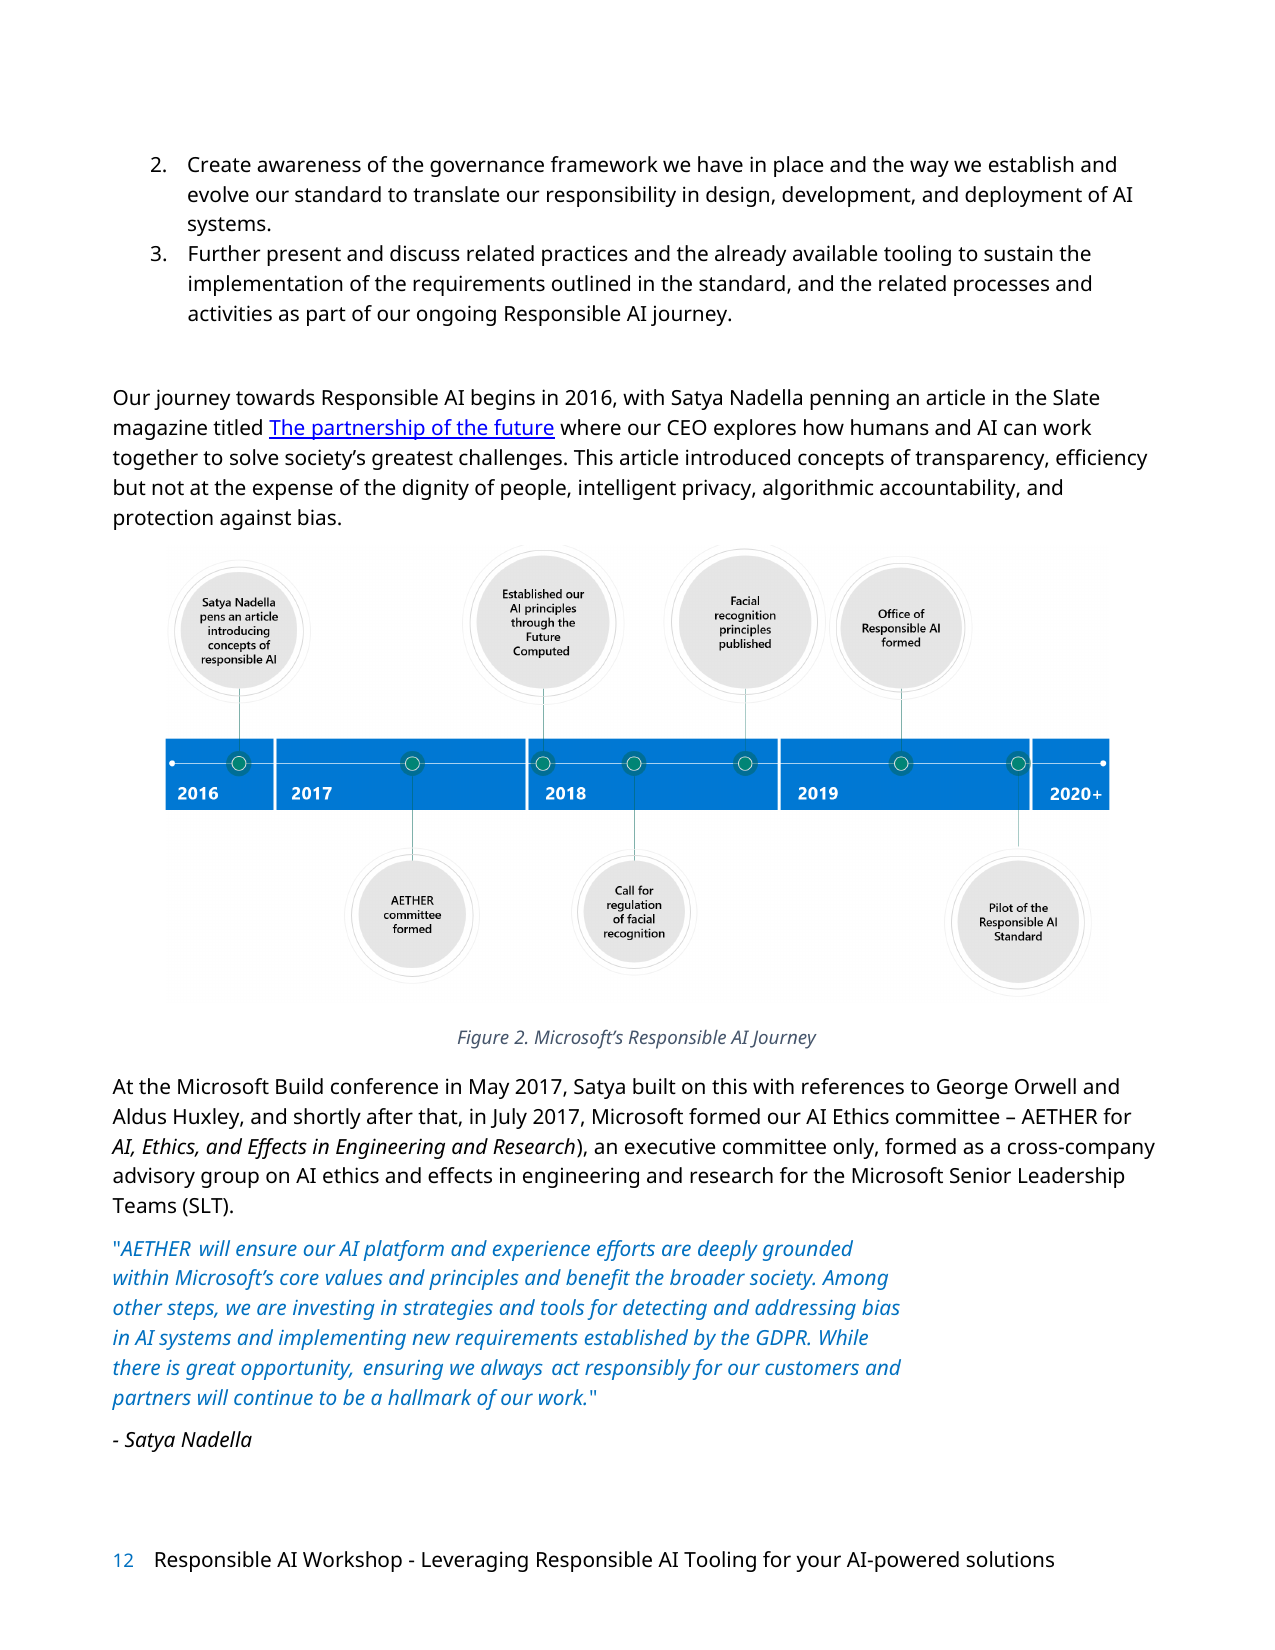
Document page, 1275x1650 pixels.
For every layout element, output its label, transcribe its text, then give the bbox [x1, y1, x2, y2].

text "AETHER will ensure our AI platform and experience efforts are deeply grounded within Microsoft’s core values and principles and benefit the broader society. Among other steps, we are investing in strategies and tools for detecting and addressing bias in AI systems and implementing new requirements established by the GDPR. While there is great opportunity, ensuring we always act responsibly for our customers and partners will continue to be a hallmark of our work." [112, 1234, 910, 1411]
text Our journey towards Responsible AI begins in 2016, with Satya Nadella penning an article in the Slate magazine titled The partnership of the future where our CEO explores how humans and AI can work together to solve society’s greatest challenges. This article introduced concepts of transparency, efficiency but not at the expense of the dignity of people, intelligent privacy, algorithmic accountability, and protection against bias. [112, 383, 1162, 531]
text At the Microsoft Build conference in May 2017, Satya built on this with references to George Orwell and Aldus Huxley, and shortly after that, in July 2017, Microsoft formed our AI Ethics committee – AETHER for AI, Ethics, and Effects in Engineering and Research), an executive committee only, formed as a cross-company advisory group on AI ethics and effects in engineering and research for the Microsoft Senior Leadership Teams (SLT). [112, 1072, 1162, 1220]
list Create awareness of the governance framework we have in place and the way we establish and evolve our standard to translate our responsibility in design, development, and deployment of AI systems. [150, 150, 1162, 238]
picture [165, 545, 1110, 1003]
list Further present and discuss related practices and the already available tooling to sustain the implementation of the requirements outlined in the standard, and the related processes and activities as part of our ongoing Responsible AI journey. [150, 239, 1162, 327]
text - Satya Nadella [112, 1425, 1162, 1453]
